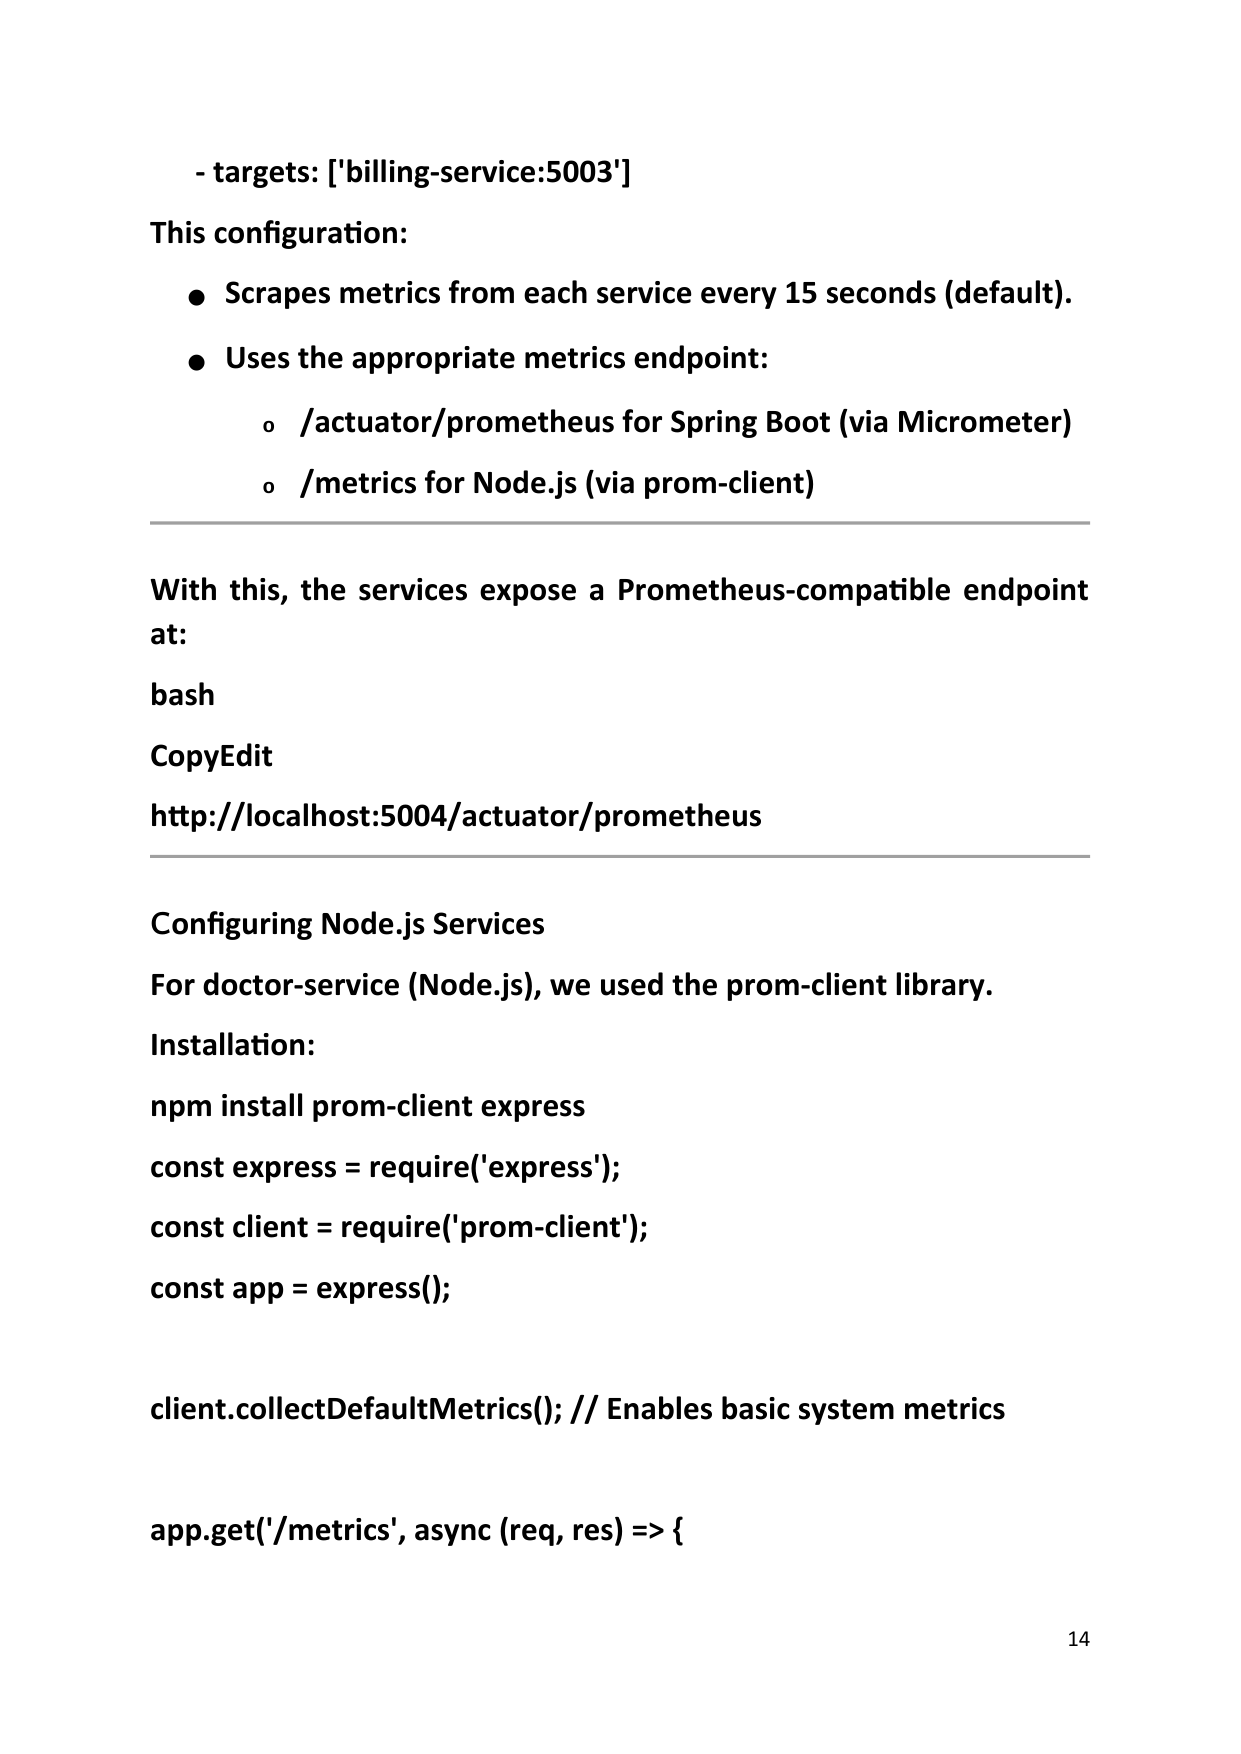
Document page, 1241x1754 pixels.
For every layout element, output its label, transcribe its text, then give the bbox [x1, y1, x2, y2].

list /metrics for Node.js (via prom-client) [262, 461, 1090, 502]
text With this, the services expose a Prometheus-compatible endpoint at: [150, 568, 1090, 653]
text CopyEdit [150, 733, 1090, 774]
text http://localhost:5004/actuator/prometheus [150, 794, 1090, 835]
list Uses the appropriate metrics endpoint: [187, 336, 1090, 380]
text const app = express(); [150, 1266, 1090, 1307]
text const client = require('prom-client'); [150, 1205, 1090, 1246]
text - targets: ['billing-service:5003'] [150, 150, 1090, 191]
text bash [150, 673, 1090, 714]
text npm install prom-client express [150, 1084, 1090, 1125]
text Installation: [150, 1023, 1090, 1064]
text Configuring Node.js Services [150, 902, 1090, 943]
text client.collectDefaultMetrics(); // Enables basic system metrics [150, 1387, 1090, 1428]
text This configuration: [150, 211, 1090, 251]
text For doctor-service (Node.js), we used the prom-client library. [150, 963, 1090, 1003]
text const express = require('express'); [150, 1144, 1090, 1185]
text app.get('/metrics', async (req, res) => { [150, 1508, 1090, 1549]
list /actuator/prometheus for Spring Boot (via Micrometer) [262, 400, 1090, 441]
list Scrapes metrics from each service every 15 seconds (default). [187, 271, 1090, 316]
